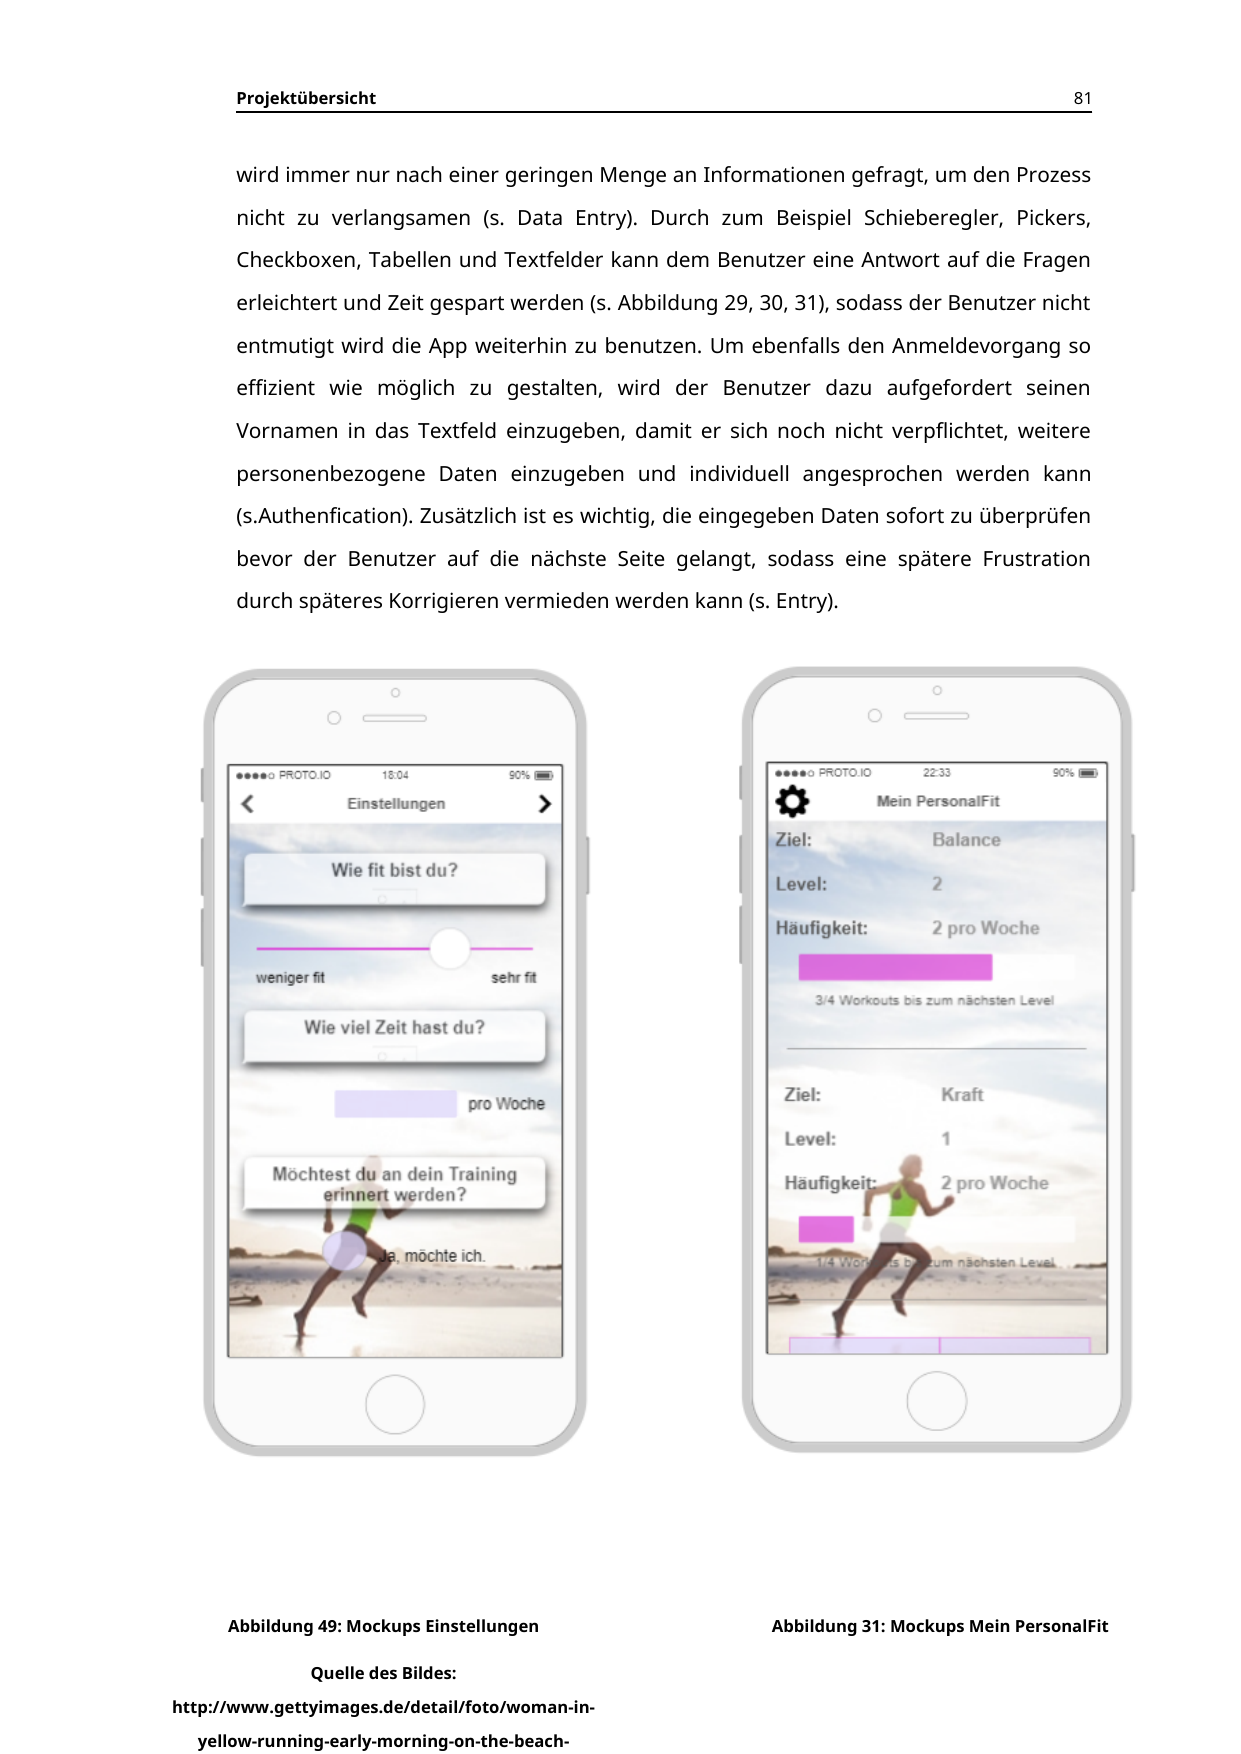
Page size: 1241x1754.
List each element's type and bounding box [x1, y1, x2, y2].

text [236, 160, 1092, 615]
picture [720, 641, 1170, 1484]
picture [167, 651, 605, 1470]
